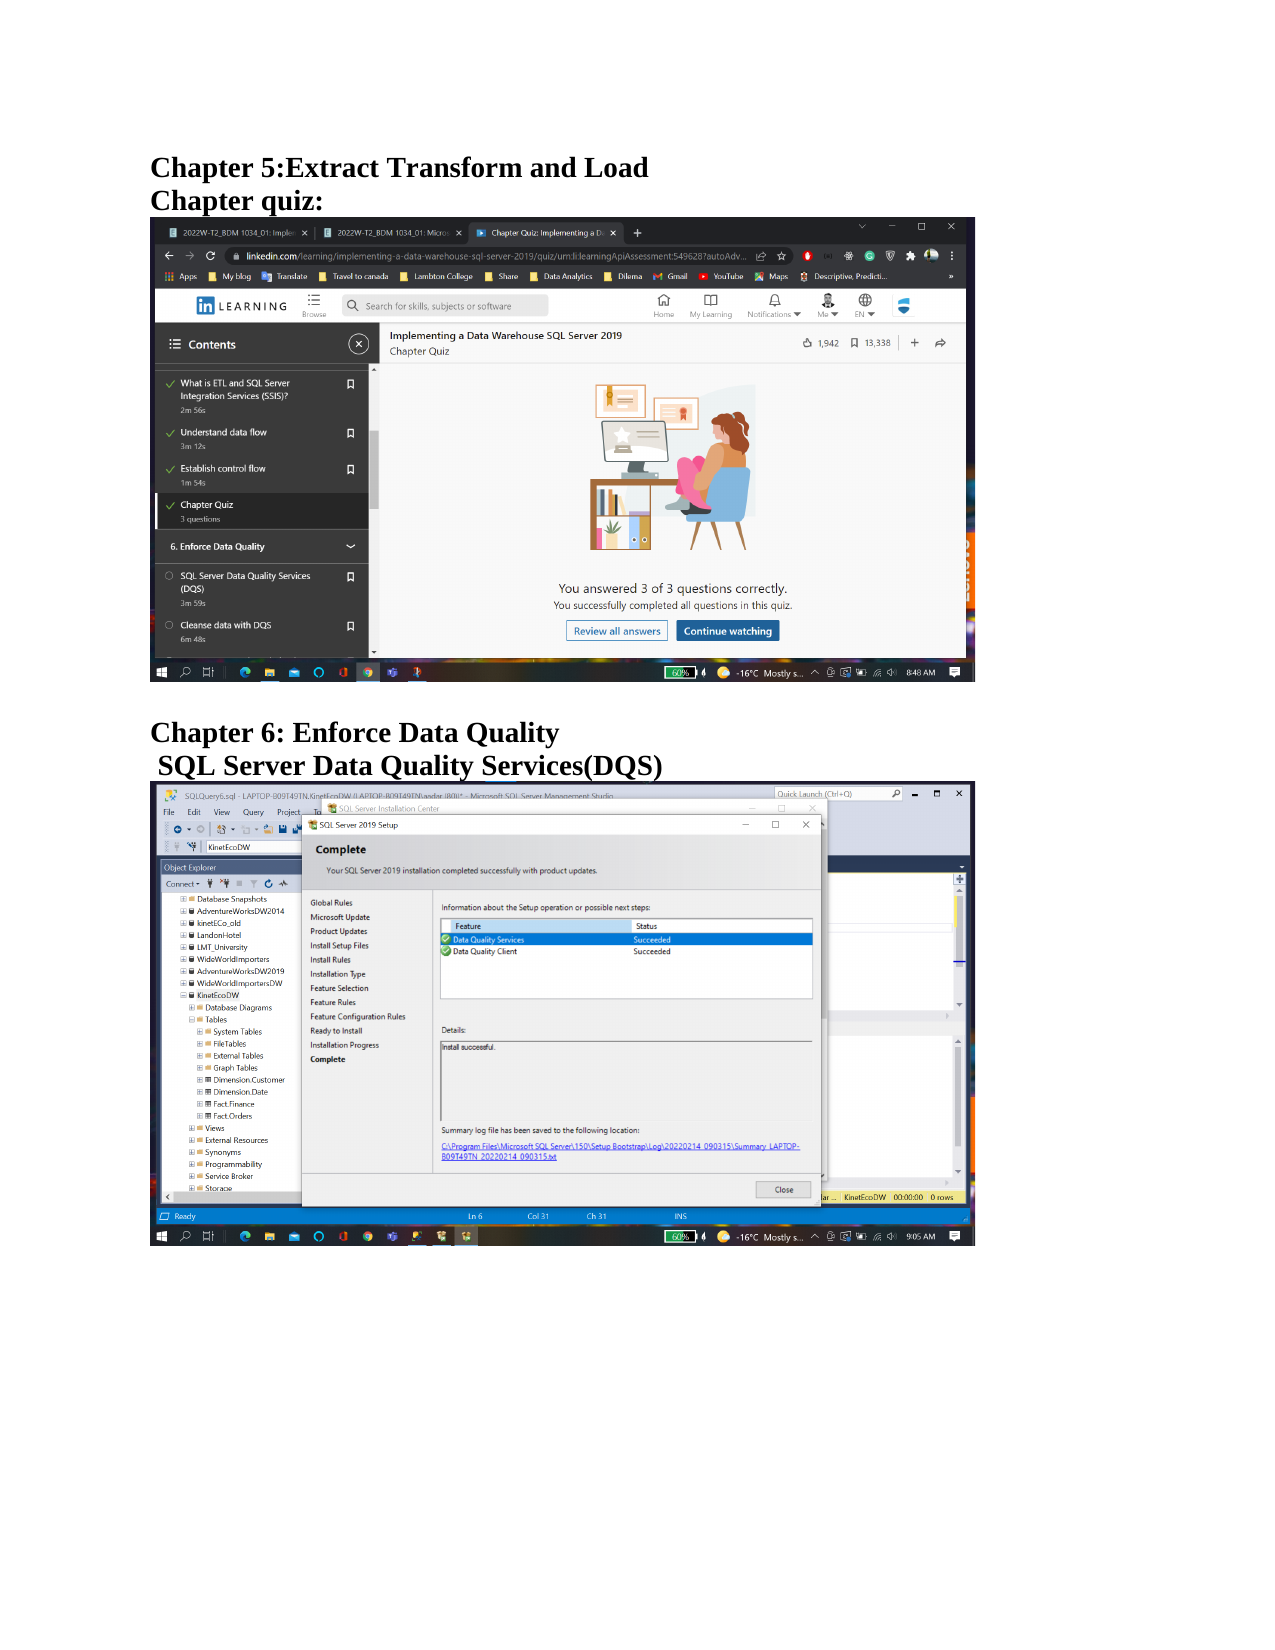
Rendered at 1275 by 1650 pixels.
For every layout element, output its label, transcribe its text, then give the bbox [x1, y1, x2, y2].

text Chapter 5:Extract Transform and Load [150, 150, 1125, 183]
text SQL Server Data Quality Services(DQS) [150, 748, 1125, 782]
text Chapter quiz: [150, 183, 1125, 217]
picture [150, 781, 976, 1246]
picture [150, 217, 976, 682]
text Chapter 6: Enforce Data Quality [150, 715, 1125, 748]
